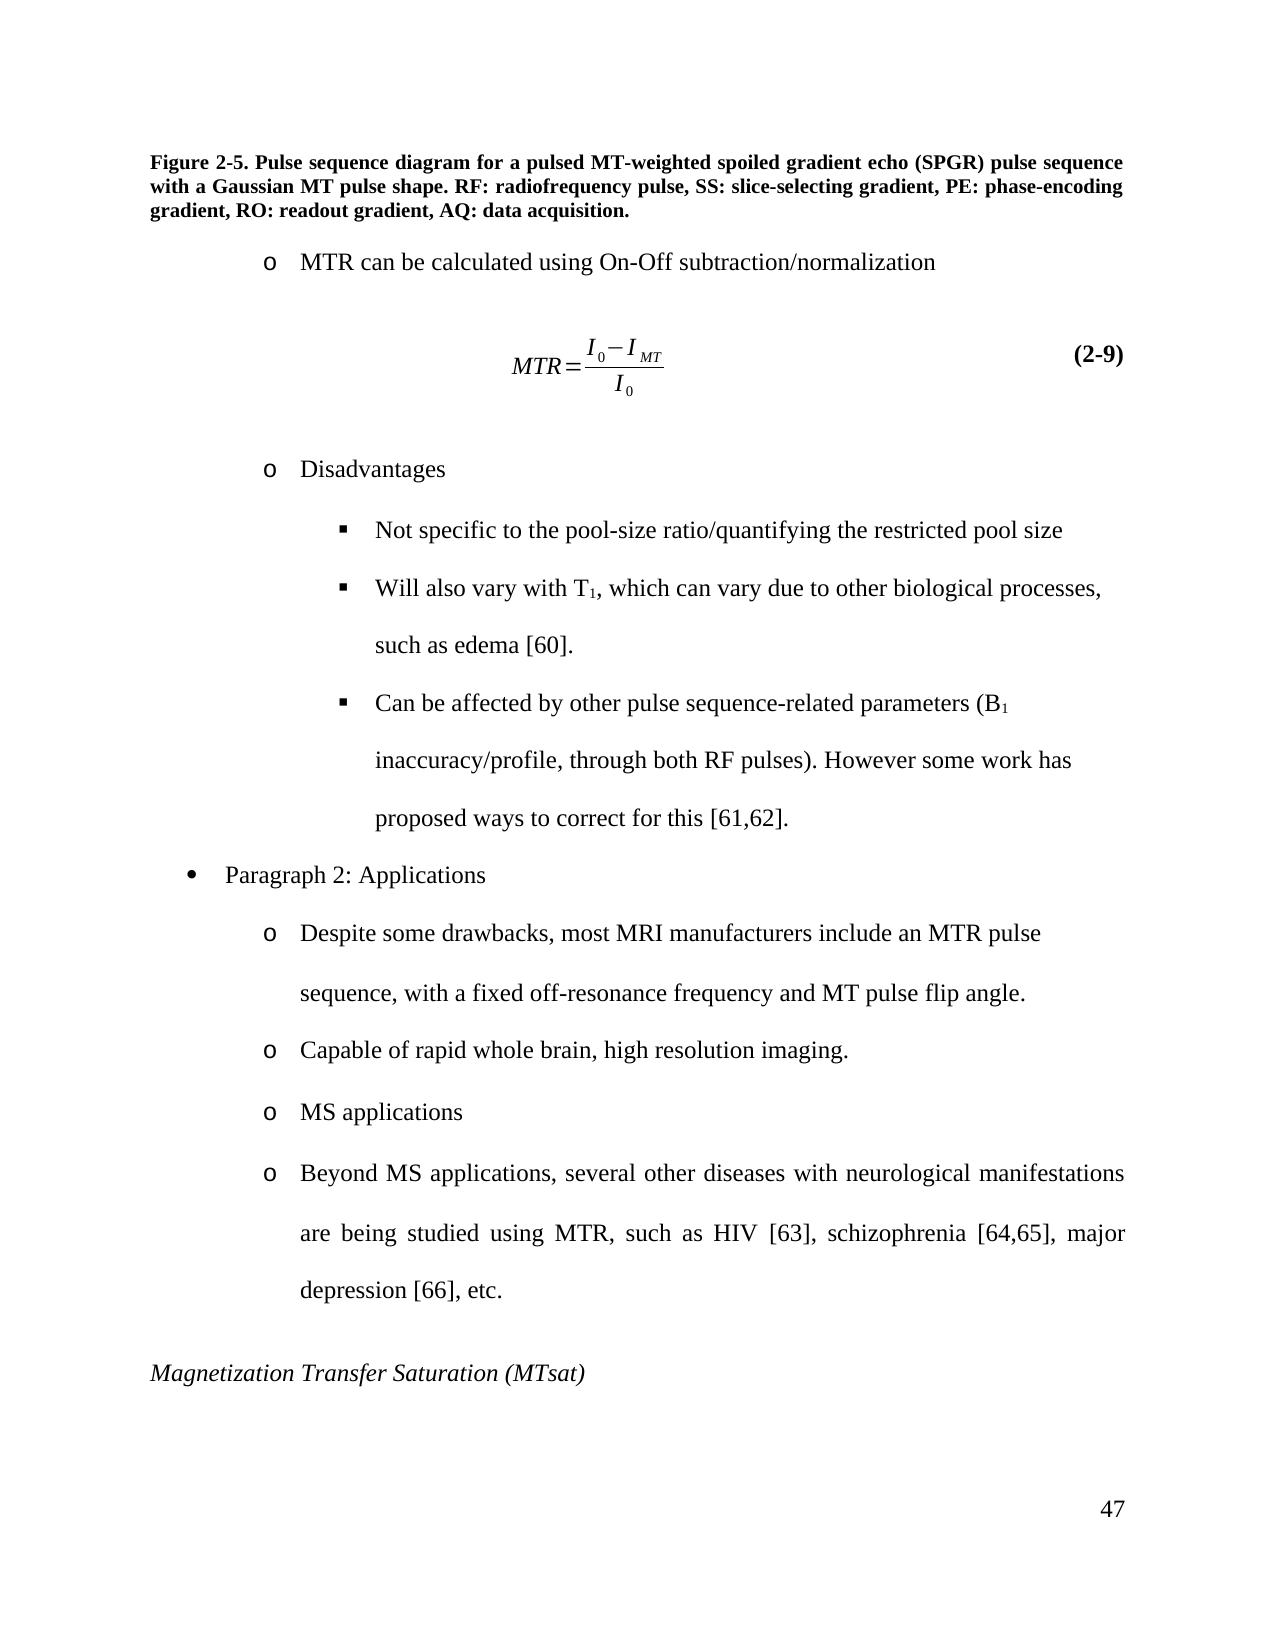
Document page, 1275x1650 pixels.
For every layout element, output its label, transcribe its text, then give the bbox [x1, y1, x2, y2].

list Capable of rapid whole brain, high resolution imaging. [262, 1035, 1125, 1066]
list Will also vary with T1, which can vary due to other biological processes, such as edema [60]. [337, 573, 1125, 659]
list Beyond MS applications, several other diseases with neurological manifestations are being studied using MTR, such as HIV [63], schizophrenia [64,65], major depression [66], etc. [262, 1158, 1125, 1304]
list Not specific to the pool-size ratio/quantifying the restricted pool size [337, 516, 1125, 544]
list Can be affected by other pulse sequence-related parameters (B1 inaccuracy/profile, through both RF pulses). However some work has proposed ways to correct for this [61,62]. [337, 688, 1125, 832]
list Despite some drawbacks, most MRI manufacturers include an MTR pulse sequence, with a fixed off-resonance frequency and MT pulse flip angle. [262, 918, 1125, 1006]
table_header [150, 334, 1025, 454]
list Disadvantages [262, 454, 1125, 485]
list MTR can be calculated using On-Off subtraction/normalization [262, 247, 1125, 278]
list MS applications [262, 1097, 1125, 1128]
text Magnetization Transfer Saturation (MTsat) [150, 1358, 1125, 1387]
list Paragraph 2: Applications [187, 861, 1125, 889]
table_header (2-9) [1025, 334, 1135, 454]
